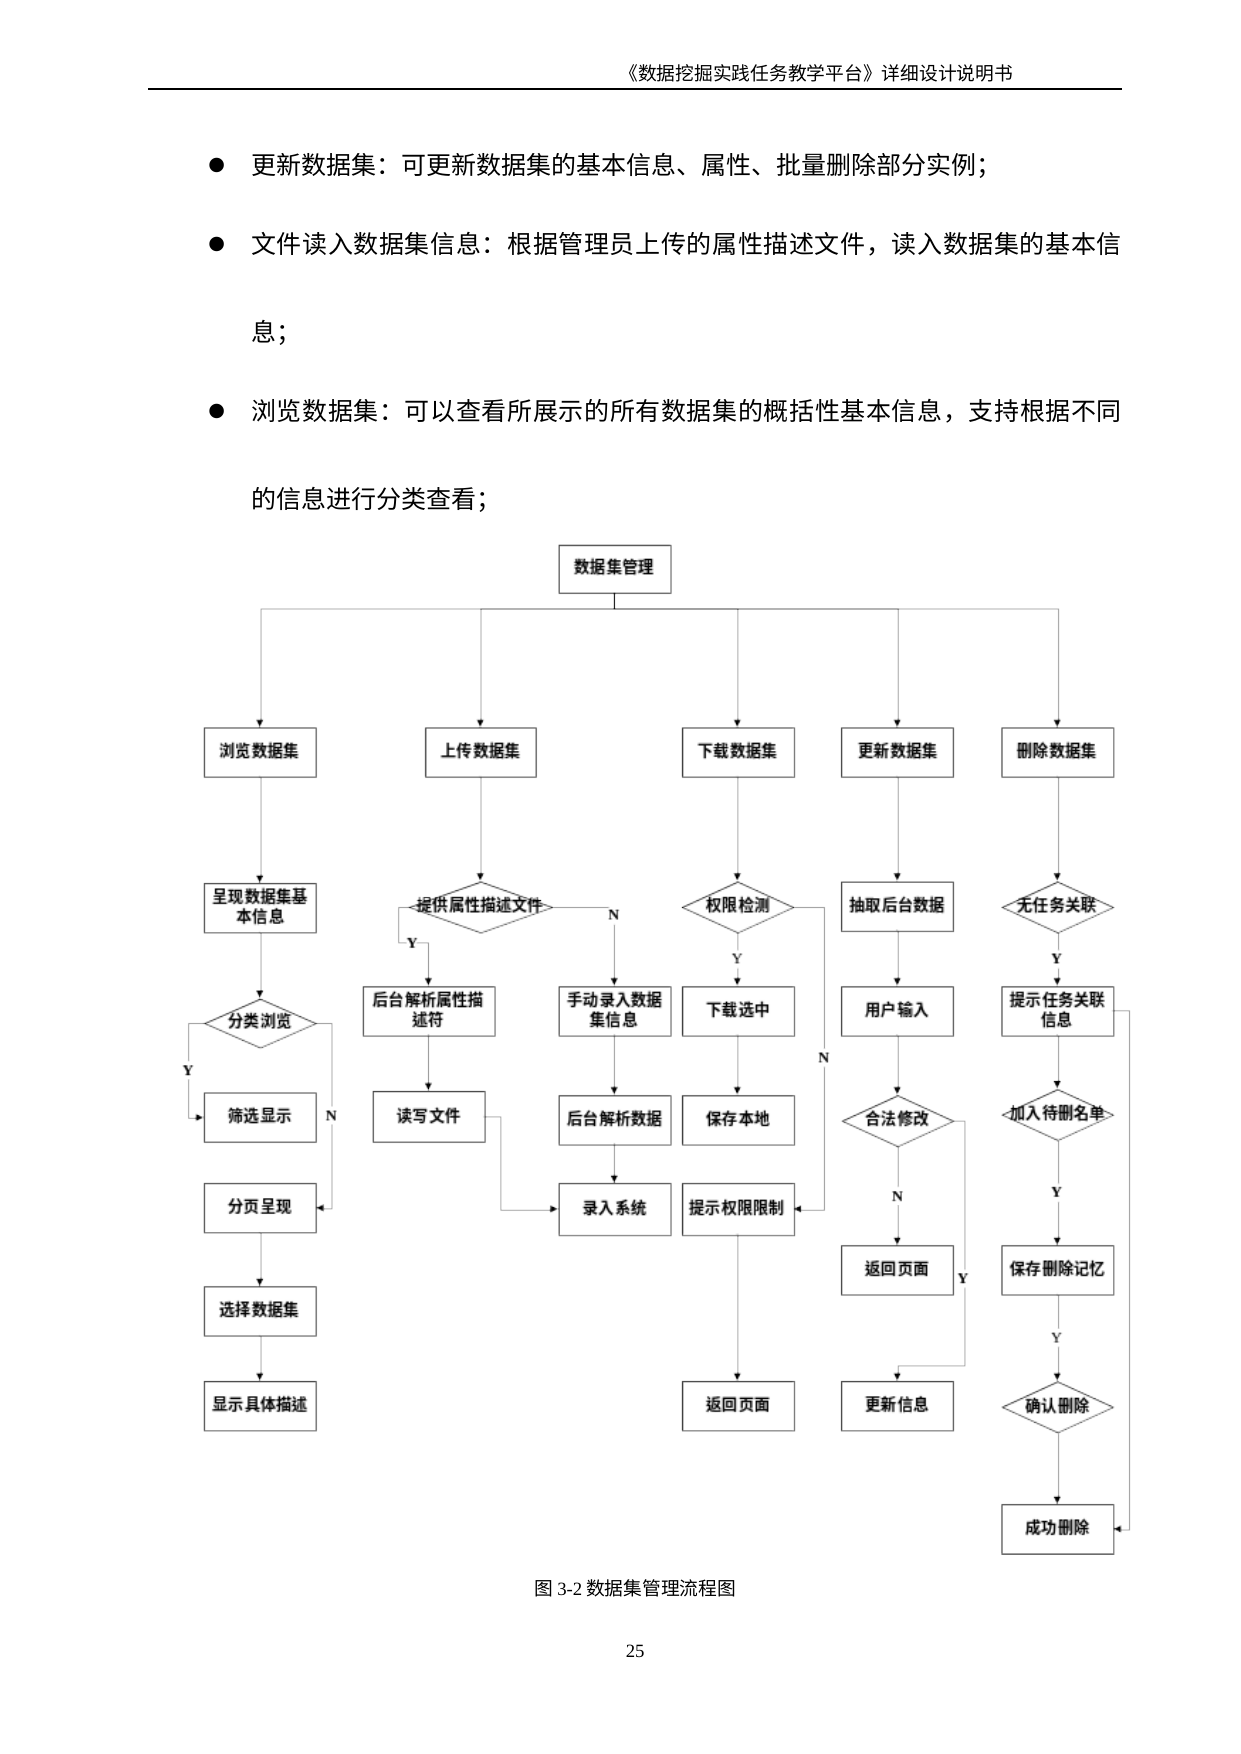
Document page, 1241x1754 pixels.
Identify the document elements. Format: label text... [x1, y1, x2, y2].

subtitle 浏览数据集：可以查看所展示的所有数据集的概括性基本信息，支持根据不同的信息进行分类查看； [207, 376, 1122, 532]
text 图 3-2数据集管理流程图 [148, 1570, 1122, 1604]
subtitle 更新数据集：可更新数据集的基本信息、属性、批量删除部分实例； [207, 130, 1122, 198]
subtitle 文件读入数据集信息：根据管理员上传的属性描述文件，读入数据集的基本信息； [207, 209, 1122, 365]
